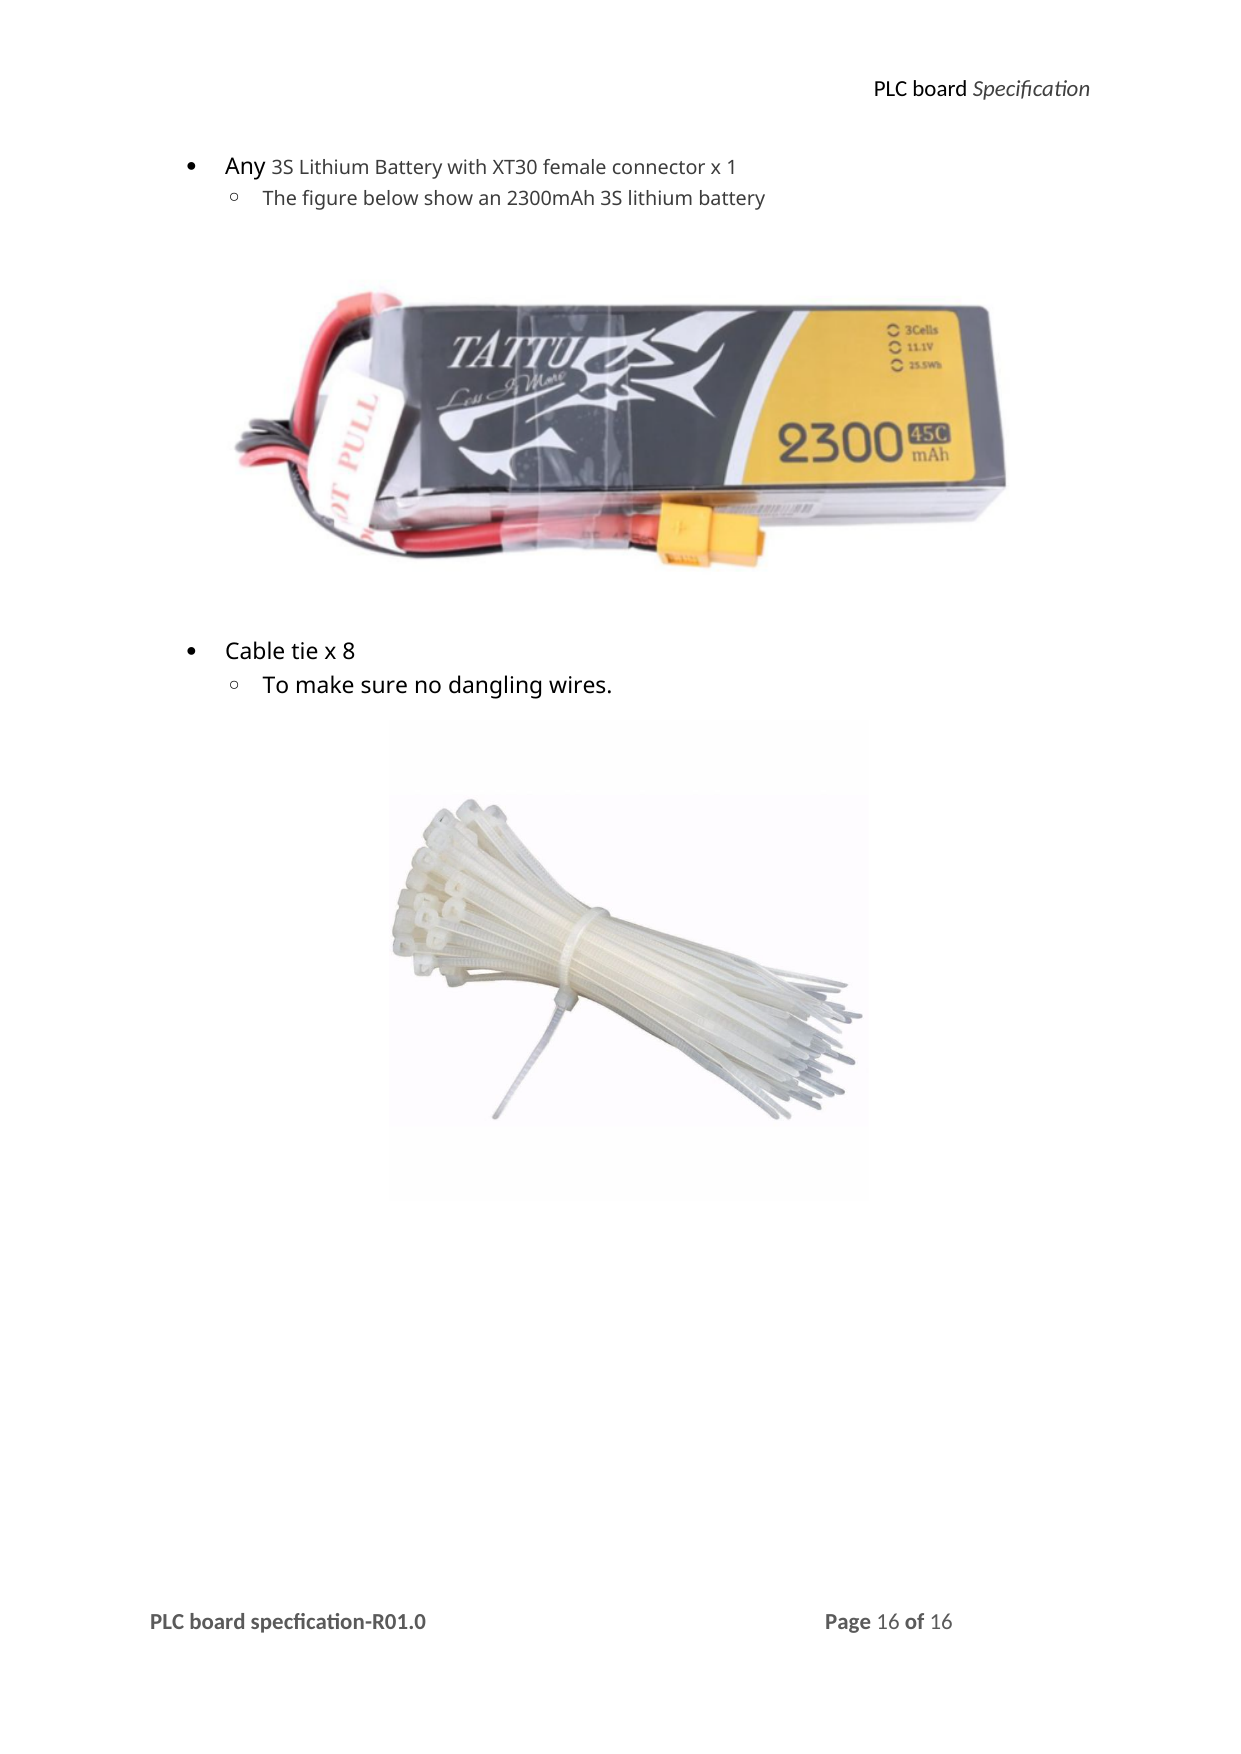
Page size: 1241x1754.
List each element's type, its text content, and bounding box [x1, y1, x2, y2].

list To make sure no dangling wires. [225, 669, 1090, 700]
picture [218, 212, 1022, 597]
list Any 3S Lithium Battery with XT30 female connector x 1 [187, 150, 1090, 181]
picture [388, 720, 869, 1201]
list The figure below show an 2300mAh 3S lithium battery [225, 184, 1090, 211]
list Cable tie x 8 [187, 635, 1090, 666]
